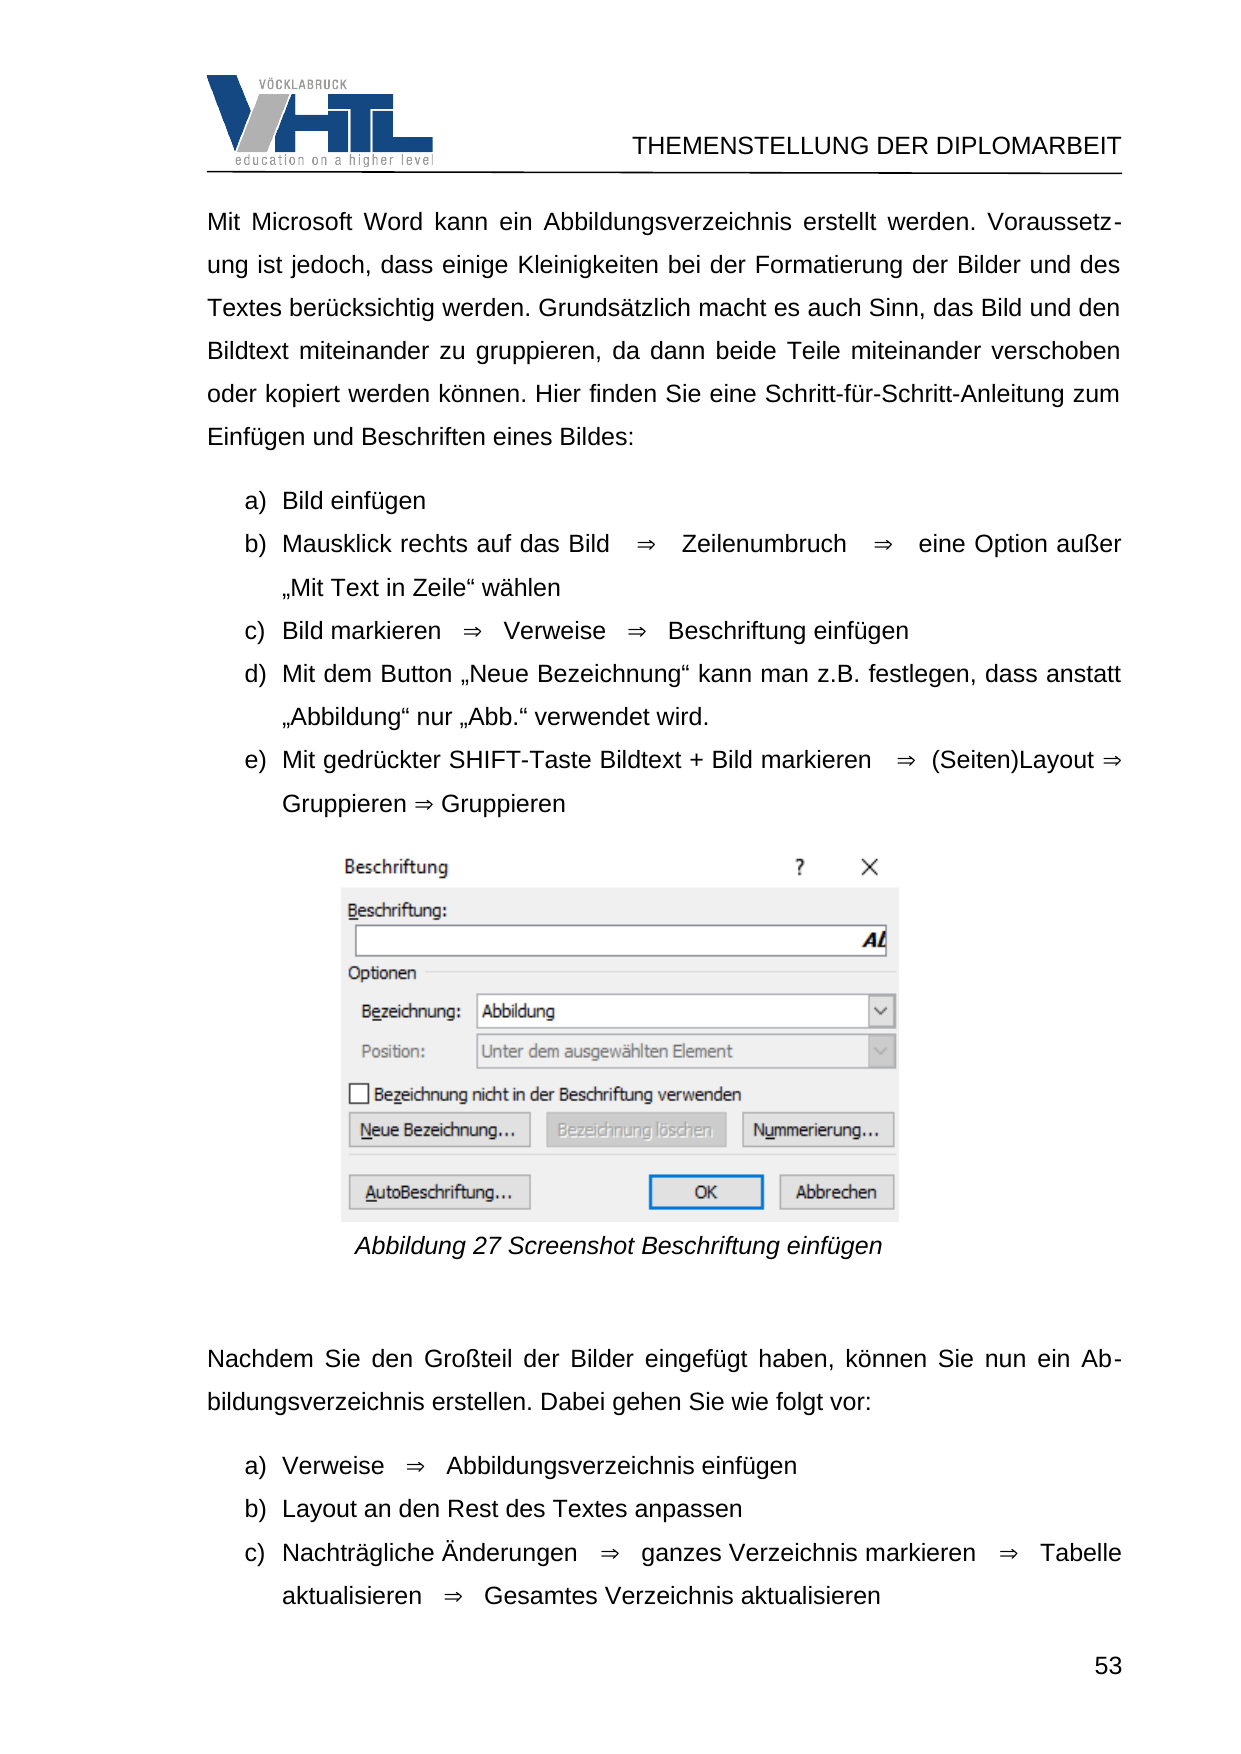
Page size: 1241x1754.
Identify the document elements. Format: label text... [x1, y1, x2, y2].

picture [206, 75, 433, 167]
list Mit gedrückter SHIFT-Taste Bildtext + Bild markieren (Seiten)Layout Gruppieren Gruppieren [244, 745, 1122, 817]
list Mit dem Button „Neue Bezeichnung“ kann man z.B. festlegen, dass anstatt „Abbildung“ nur „Abb.“ verwendet wird. [244, 659, 1122, 731]
text Mit Microsoft Word kann ein Abbildungsverzeichnis erstellt werden. Voraussetzung ist jedoch, dass einige Kleinigkeiten bei der Formatierung der Bilder und des Textes berücksichtig werden. Grundsätzlich macht es auch Sinn, das Bild und den Bildtext miteinander zu gruppieren, da dann beide Teile miteinander verschoben oder kopiert werden können. Hier finden Sie eine Schritt-für-Schritt-Anleitung zum Einfügen und Beschriften eines Bildes: [207, 207, 1122, 451]
list Mausklick rechts auf das Bild Zeilenumbruch eine Option außer „Mit Text in Zeile“ wählen [244, 529, 1122, 601]
list Verweise Abbildungsverzeichnis einfügen [244, 1451, 1122, 1480]
list Nachträgliche Änderungen ganzes Verzeichnis markieren Tabelle aktualisieren Gesamtes Verzeichnis aktualisieren [244, 1538, 1122, 1610]
list Bild einfügen [244, 486, 1122, 515]
list Bild markieren Verweise Beschriftung einfügen [244, 616, 1122, 645]
picture [341, 849, 899, 1222]
list Layout an den Rest des Textes anpassen [244, 1494, 1122, 1523]
